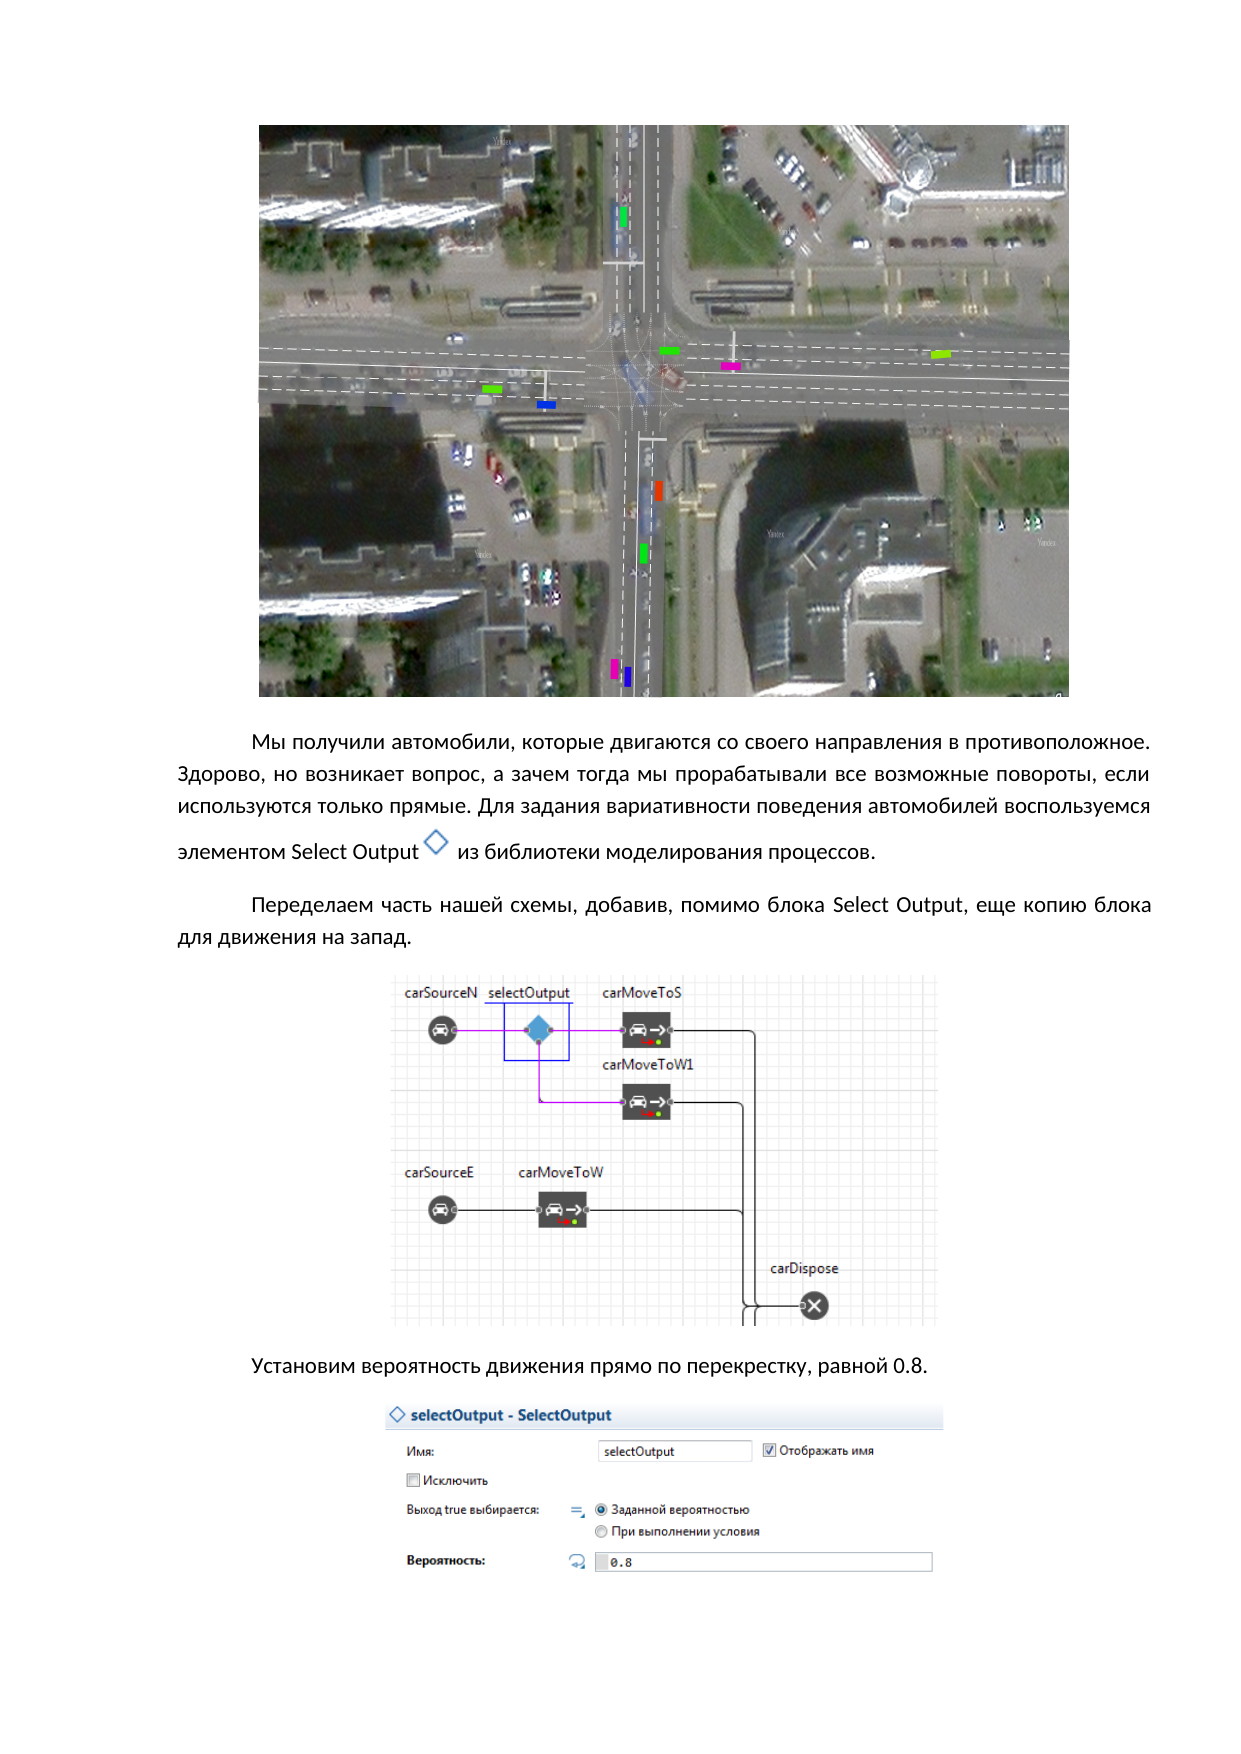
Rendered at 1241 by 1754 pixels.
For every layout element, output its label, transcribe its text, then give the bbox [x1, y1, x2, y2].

picture [390, 975, 939, 1326]
picture [385, 1403, 944, 1577]
text Мы получили автомобили, которые двигаются со своего направления в противоположное. Здорово, но возникает вопрос, а зачем тогда мы прорабатывали все возможные повороты, если используются только прямые. Для задания вариативности поведения автомобилей воспользуемся элементом Select Output из библиотеки моделирования процессов. [177, 727, 1152, 865]
text Переделаем часть нашей схемы, добавив, помимо блока Select Output, еще копию блока для движения на запад. [177, 890, 1152, 951]
picture [419, 823, 452, 860]
picture [251, 118, 1078, 702]
text Установим вероятность движения прямо по перекрестку, равной 0.8. [177, 1351, 1152, 1379]
